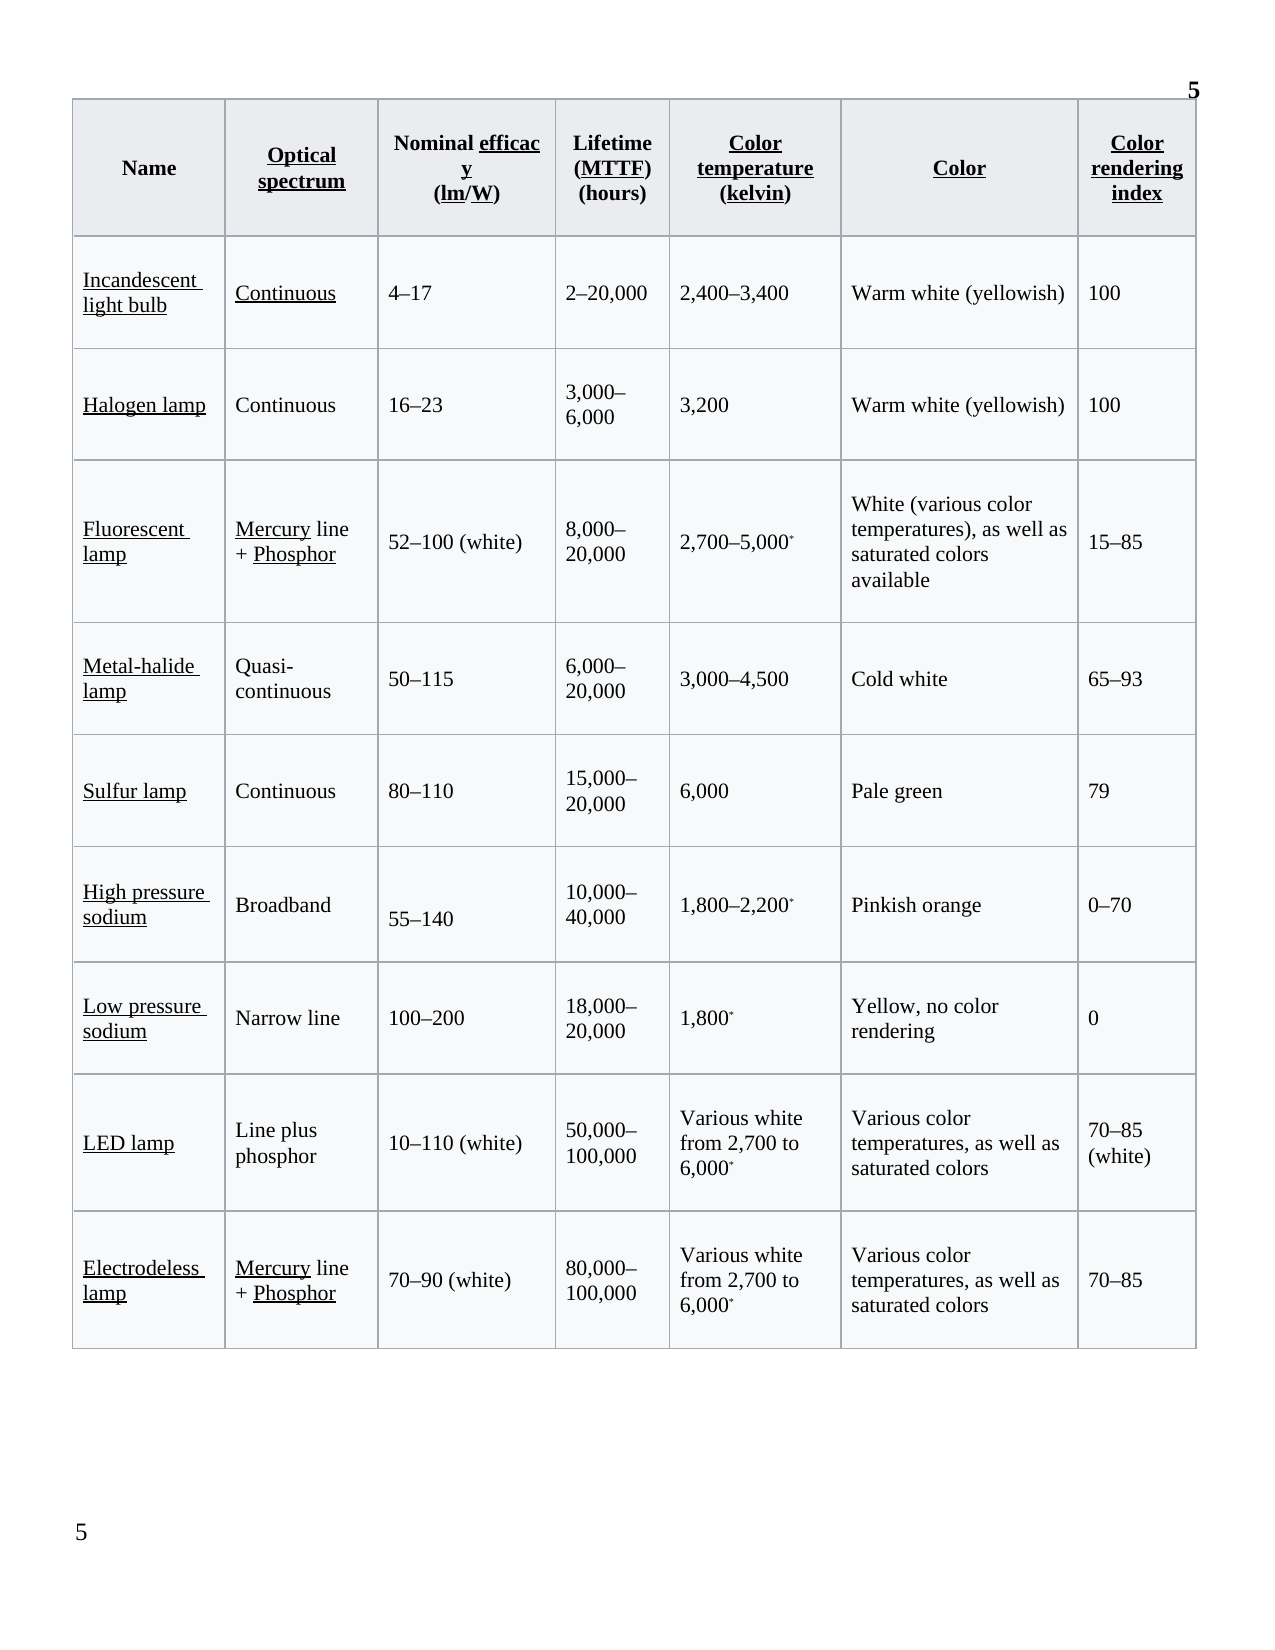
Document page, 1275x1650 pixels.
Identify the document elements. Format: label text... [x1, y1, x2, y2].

table_cell Yellow, no color rendering [842, 963, 1077, 1073]
table_header Color temperature (kelvin) [670, 100, 840, 235]
table_cell 1,800* [670, 963, 840, 1073]
table_cell Narrow line [226, 963, 377, 1073]
table_header Color rendering index [1079, 100, 1195, 235]
table_cell 8,000–20,000 [556, 461, 669, 622]
table_cell Various color temperatures, as well as saturated colors [842, 1212, 1077, 1348]
table_cell LED lamp [73, 1074, 224, 1210]
table_cell 1,800–2,200* [670, 847, 840, 961]
table_cell Sulfur lamp [73, 735, 224, 846]
table_cell 4–17 [379, 237, 555, 347]
table_cell Broadband [226, 847, 377, 961]
table_cell Fluorescent lamp [73, 460, 224, 622]
table_cell High pressure sodium [73, 847, 224, 961]
table_cell 50,000–100,000 [556, 1075, 669, 1210]
table_cell Warm white (yellowish) [842, 237, 1077, 347]
table_cell Mercury line + Phosphor [226, 461, 377, 622]
table_cell White (various color temperatures), as well as saturated colors available [842, 461, 1077, 622]
table_cell 0–70 [1079, 847, 1195, 961]
table_cell Electrodeless lamp [73, 1211, 224, 1348]
table_cell 3,200 [670, 349, 840, 459]
table_cell 0 [1079, 963, 1195, 1073]
table_cell 70–90 (white) [379, 1212, 555, 1348]
table_cell 100 [1079, 237, 1195, 347]
table_cell Metal-halide lamp [73, 623, 224, 734]
table_cell 10,000–40,000 [556, 847, 669, 961]
table_cell Various white from 2,700 to 6,000* [670, 1212, 840, 1348]
table_cell 52–100 (white) [379, 461, 555, 622]
table_cell 55–140 [379, 847, 555, 961]
table_cell 70–85 (white) [1079, 1075, 1195, 1210]
table_header Optical spectrum [226, 100, 377, 235]
table_cell 100 [1079, 349, 1195, 459]
table_cell 2,700–5,000* [670, 461, 840, 622]
table_cell 100–200 [379, 963, 555, 1073]
table_cell 10–110 (white) [379, 1075, 555, 1210]
table_header Lifetime (MTTF) (hours) [556, 100, 669, 235]
table_cell 80–110 [379, 735, 555, 846]
table_cell 50–115 [379, 623, 555, 734]
table_cell Warm white (yellowish) [842, 349, 1077, 459]
table_cell Various white from 2,700 to 6,000* [670, 1075, 840, 1210]
table_cell 79 [1079, 735, 1195, 846]
table_cell Low pressure sodium [73, 962, 224, 1073]
table_cell 2–20,000 [556, 237, 669, 347]
table_cell 18,000–20,000 [556, 963, 669, 1073]
table_cell Cold white [842, 623, 1077, 734]
table_cell 2,400–3,400 [670, 237, 840, 347]
table_cell Line plus phosphor [226, 1075, 377, 1210]
table_cell 15,000–20,000 [556, 735, 669, 846]
table_cell Continuous [226, 237, 377, 347]
table_cell Mercury line + Phosphor [226, 1212, 377, 1348]
table_cell 80,000–100,000 [556, 1212, 669, 1348]
table_cell 70–85 [1079, 1212, 1195, 1348]
table_header Nominal efficacy (lm/W) [379, 100, 555, 235]
table_cell 6,000–20,000 [556, 623, 669, 734]
table_cell Pinkish orange [842, 847, 1077, 961]
table_cell Quasi-continuous [226, 623, 377, 734]
table_cell 3,000–6,000 [556, 349, 669, 459]
table_cell Halogen lamp [73, 349, 224, 459]
table_cell Various color temperatures, as well as saturated colors [842, 1075, 1077, 1210]
table_header Name [73, 100, 224, 235]
table_cell Continuous [226, 735, 377, 846]
table_header Color [842, 100, 1077, 235]
table_cell Continuous [226, 349, 377, 459]
table_cell 3,000–4,500 [670, 623, 840, 734]
table_cell Pale green [842, 735, 1077, 846]
table_cell 6,000 [670, 735, 840, 846]
table_cell 65–93 [1079, 623, 1195, 734]
table_cell 16–23 [379, 349, 555, 459]
table_cell Incandescent light bulb [73, 236, 224, 347]
table_cell 15–85 [1079, 461, 1195, 622]
